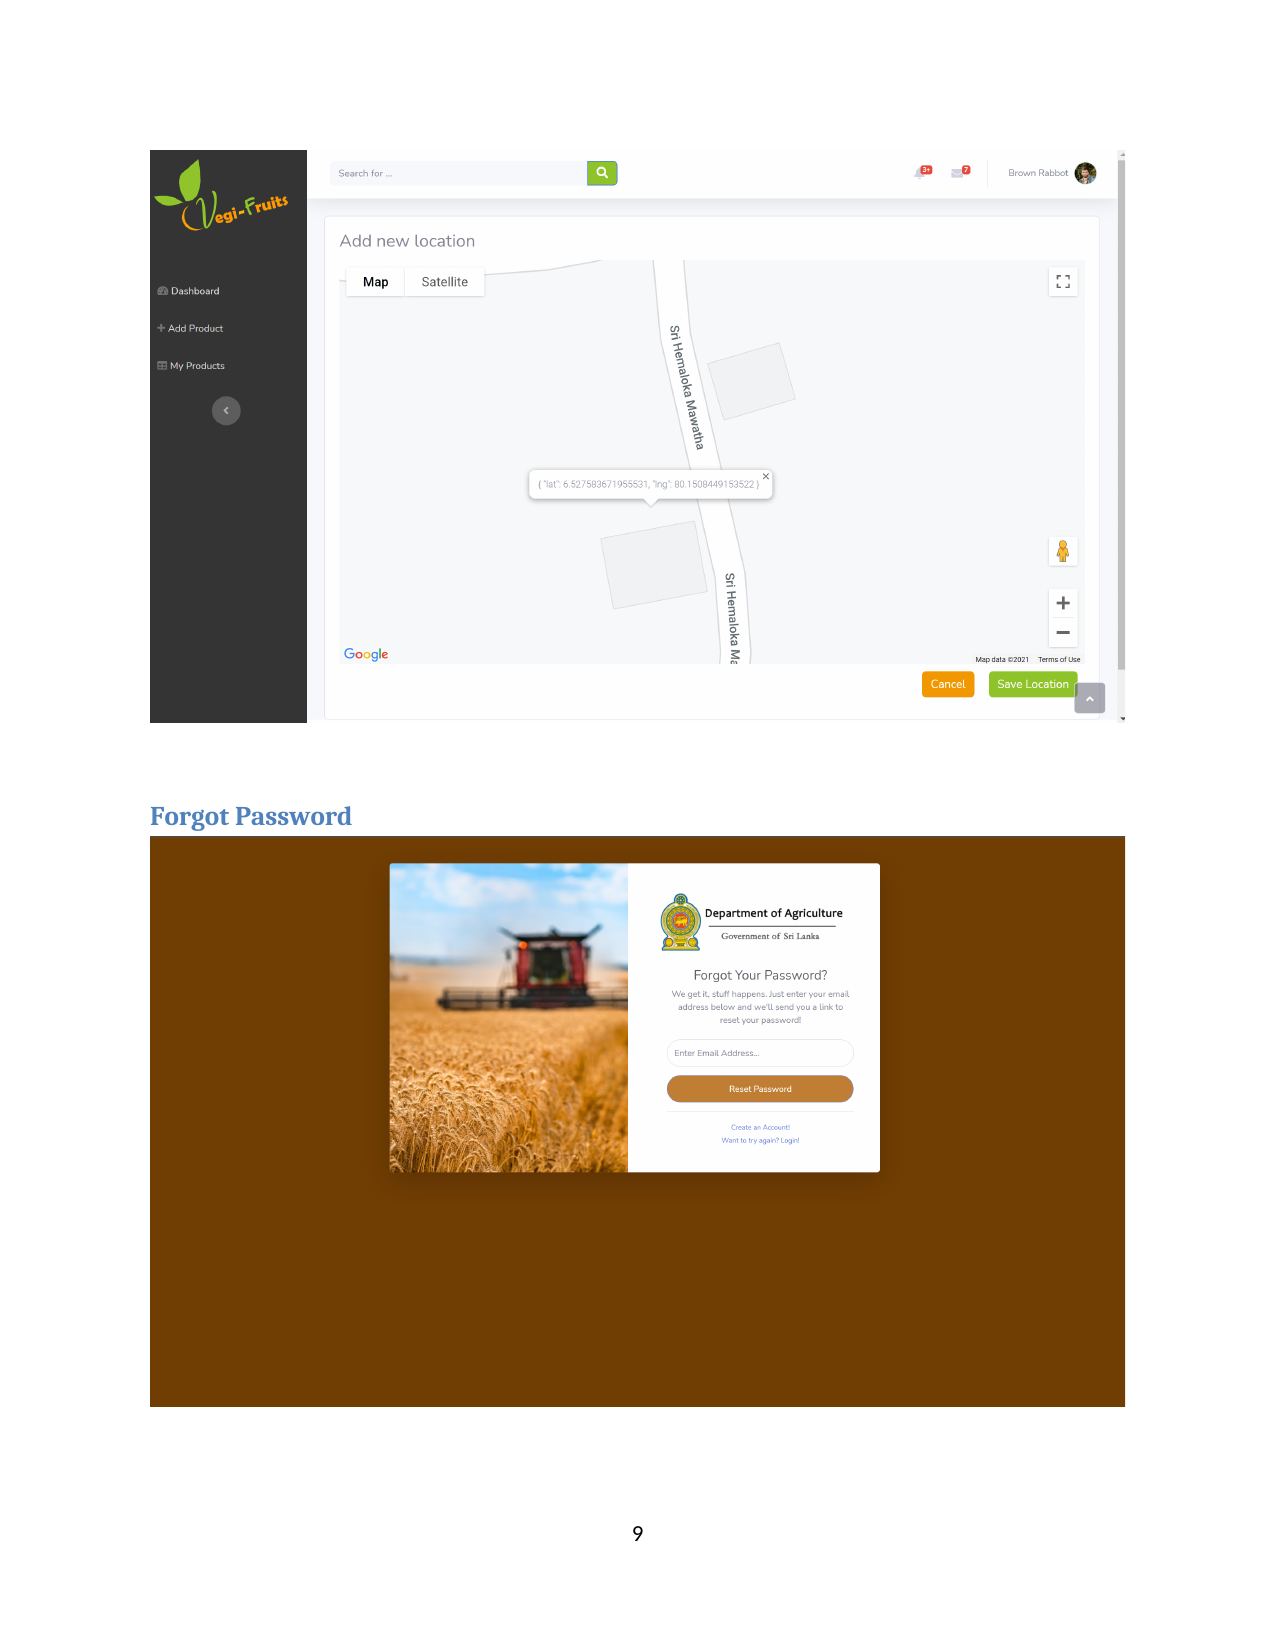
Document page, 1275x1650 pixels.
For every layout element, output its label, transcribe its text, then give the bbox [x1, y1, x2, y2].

subtitle Forgot Password [150, 801, 1125, 832]
picture [150, 150, 1125, 723]
picture [150, 836, 1125, 1407]
